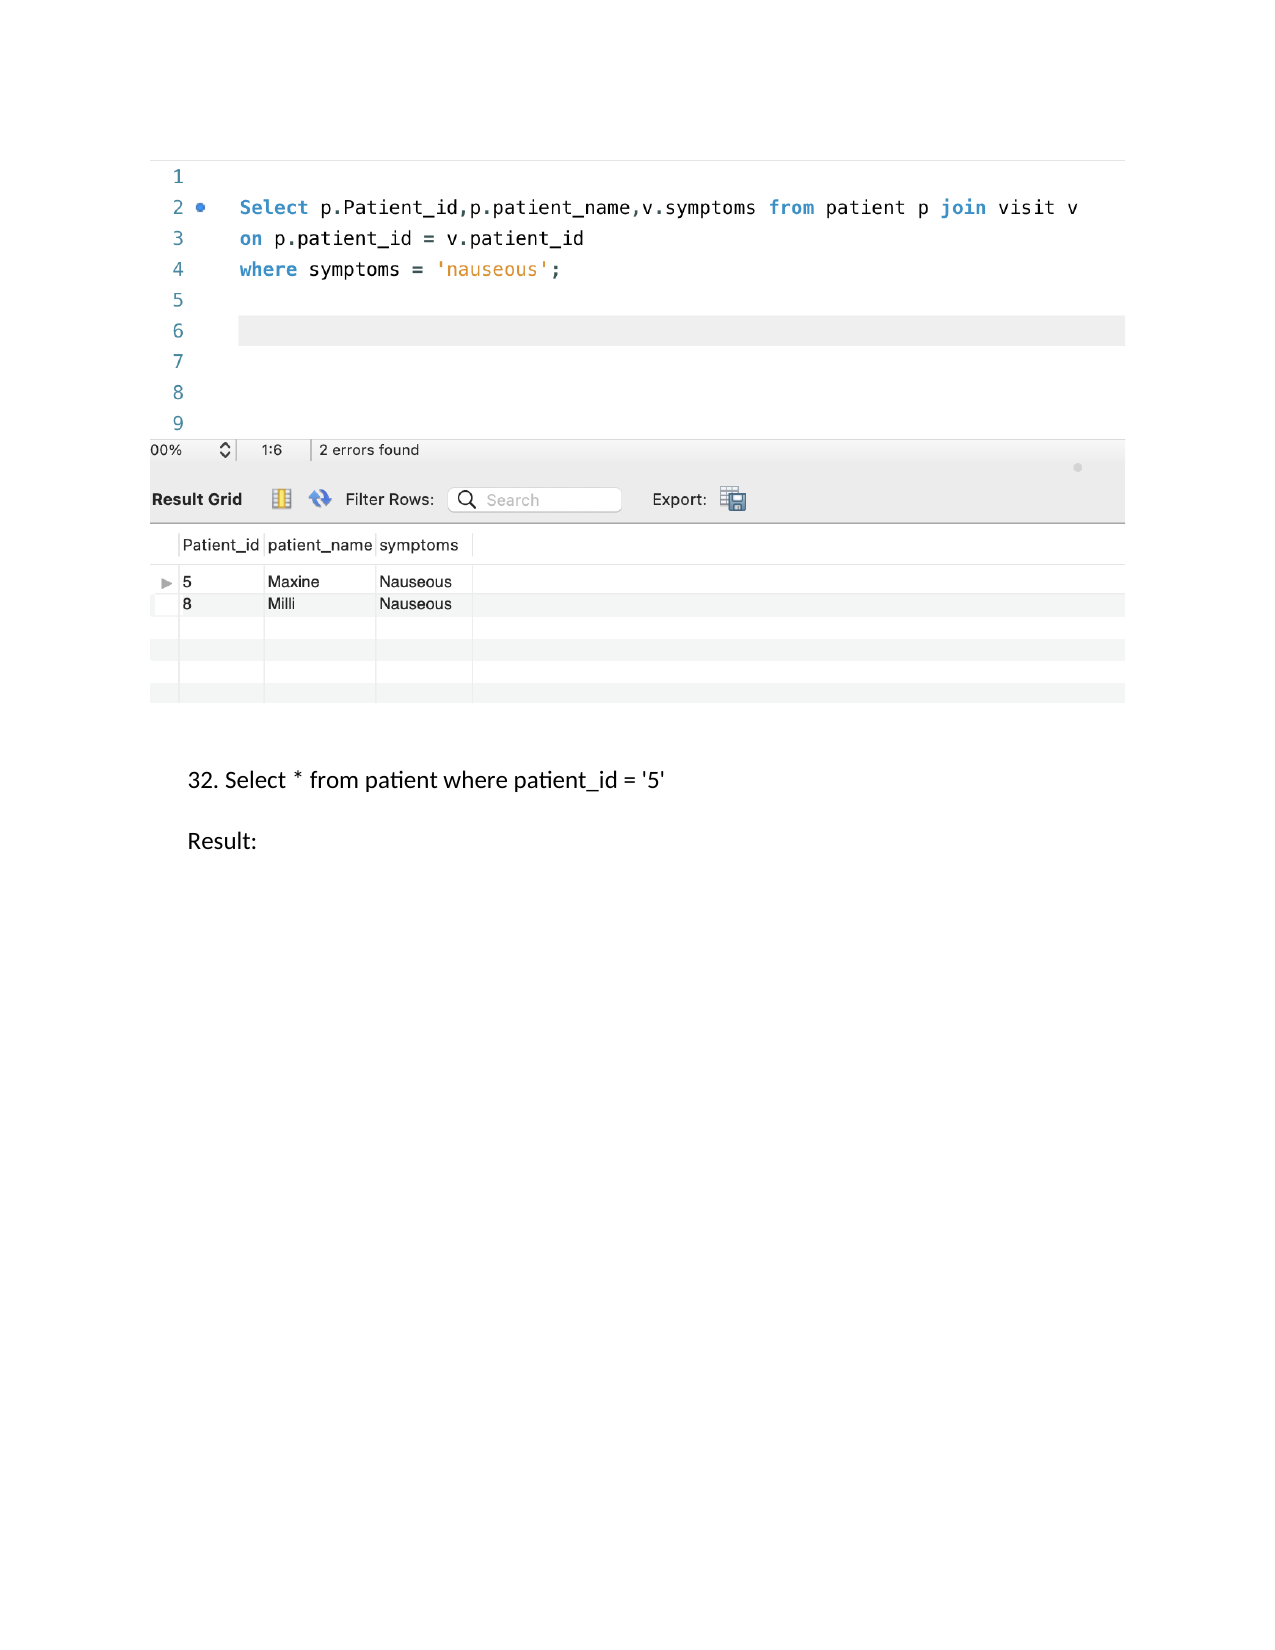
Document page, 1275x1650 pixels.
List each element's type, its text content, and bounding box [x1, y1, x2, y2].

text Result: [150, 825, 1125, 855]
picture [150, 150, 1125, 703]
list Select * from patient where patient_id = '5' [187, 764, 1125, 794]
